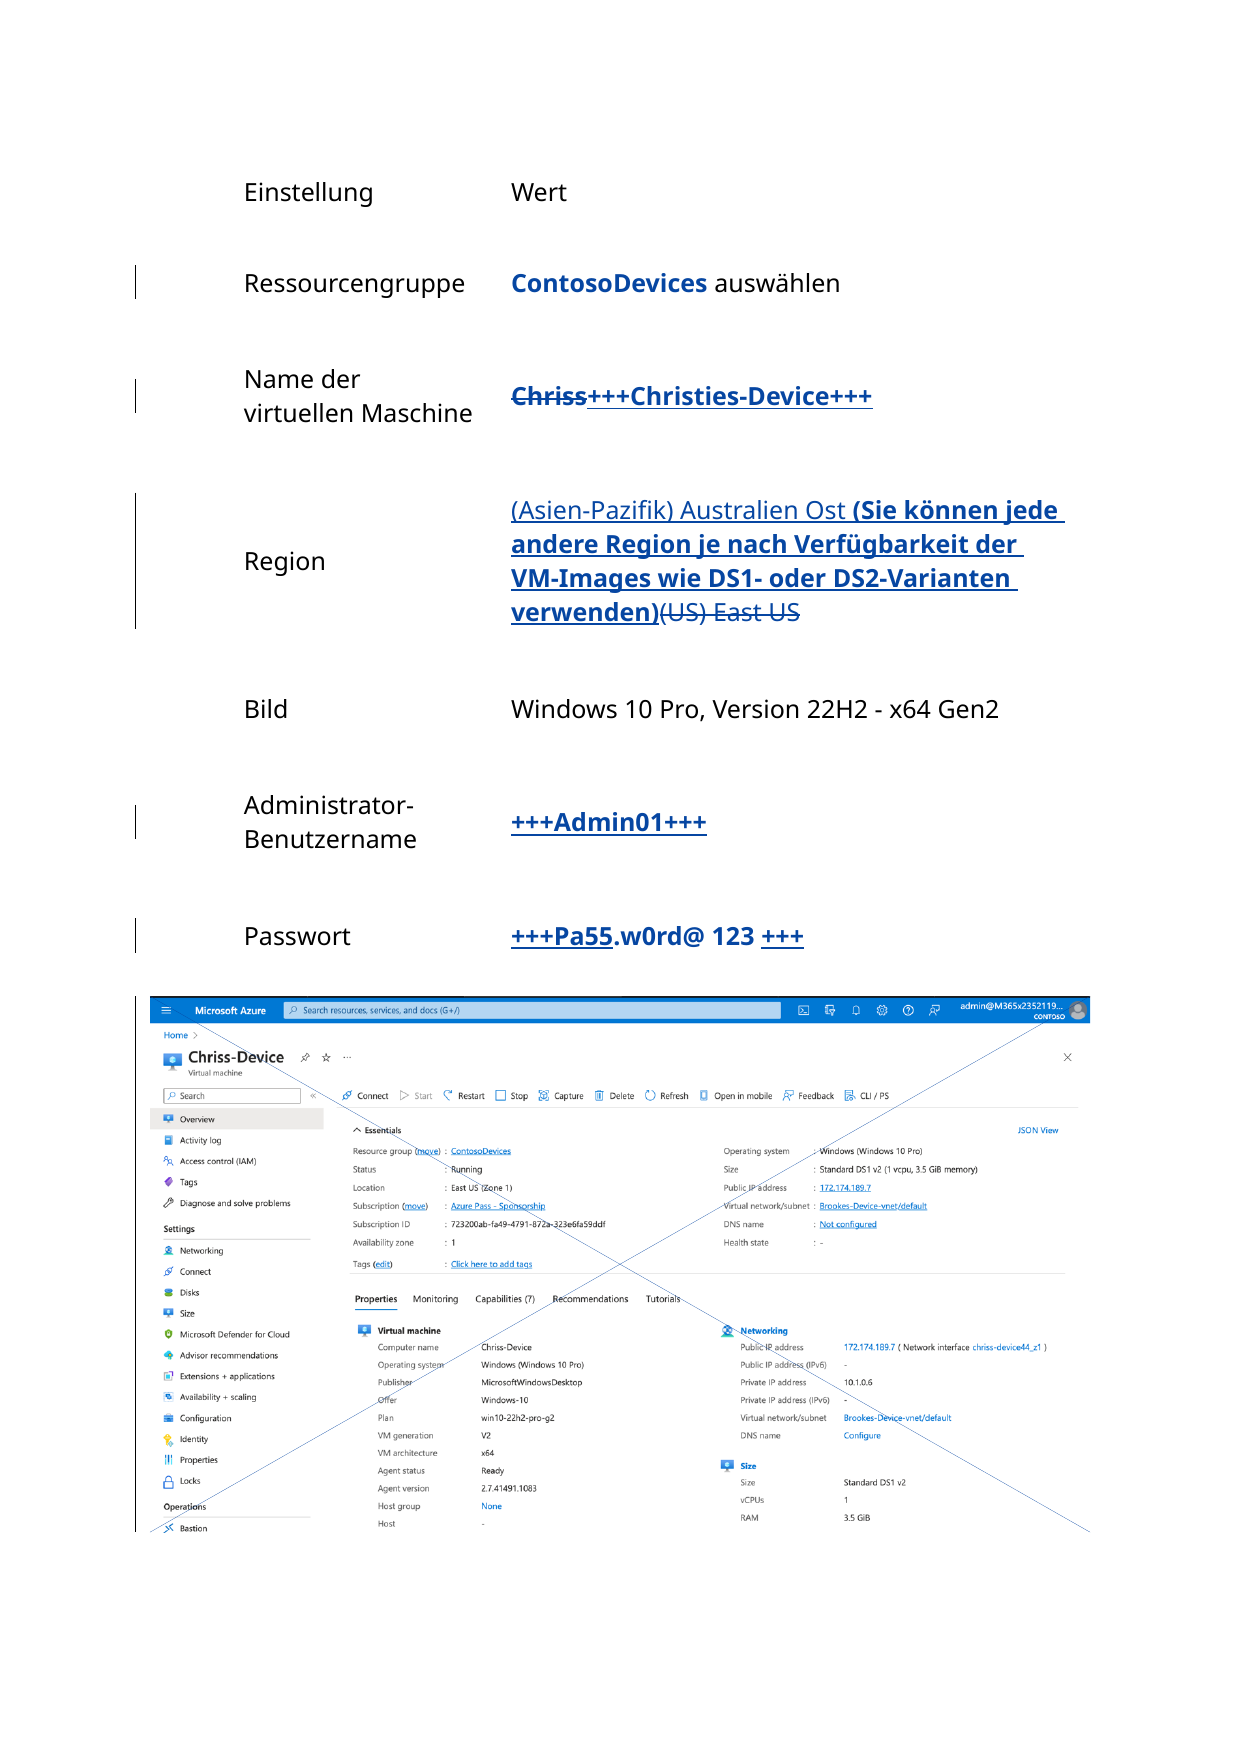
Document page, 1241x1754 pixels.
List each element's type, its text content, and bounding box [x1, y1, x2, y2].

table_cell [492, 757, 1090, 887]
table_cell [492, 461, 1090, 660]
table_cell ContosoDevices auswählen [492, 234, 1090, 331]
table_cell Passwort [225, 887, 492, 984]
table_cell Administrator-Benutzername [225, 757, 492, 887]
table_cell .w0rd@ 123 [492, 887, 1090, 984]
picture [622, 997, 1091, 1532]
table_cell Name der virtuellen Maschine [225, 331, 492, 461]
table_cell Windows 10 Pro, Version 22H2 - x64 Gen2 [492, 660, 1090, 757]
picture [151, 1265, 1089, 1533]
table_cell [492, 331, 1090, 461]
table_header Wert [492, 150, 1090, 234]
picture [152, 996, 1088, 1263]
table_cell Ressourcengruppe [225, 234, 492, 331]
table_cell Bild [225, 660, 492, 757]
table_cell Region [225, 461, 492, 660]
table_header Einstellung [225, 150, 492, 234]
picture [150, 997, 618, 1531]
